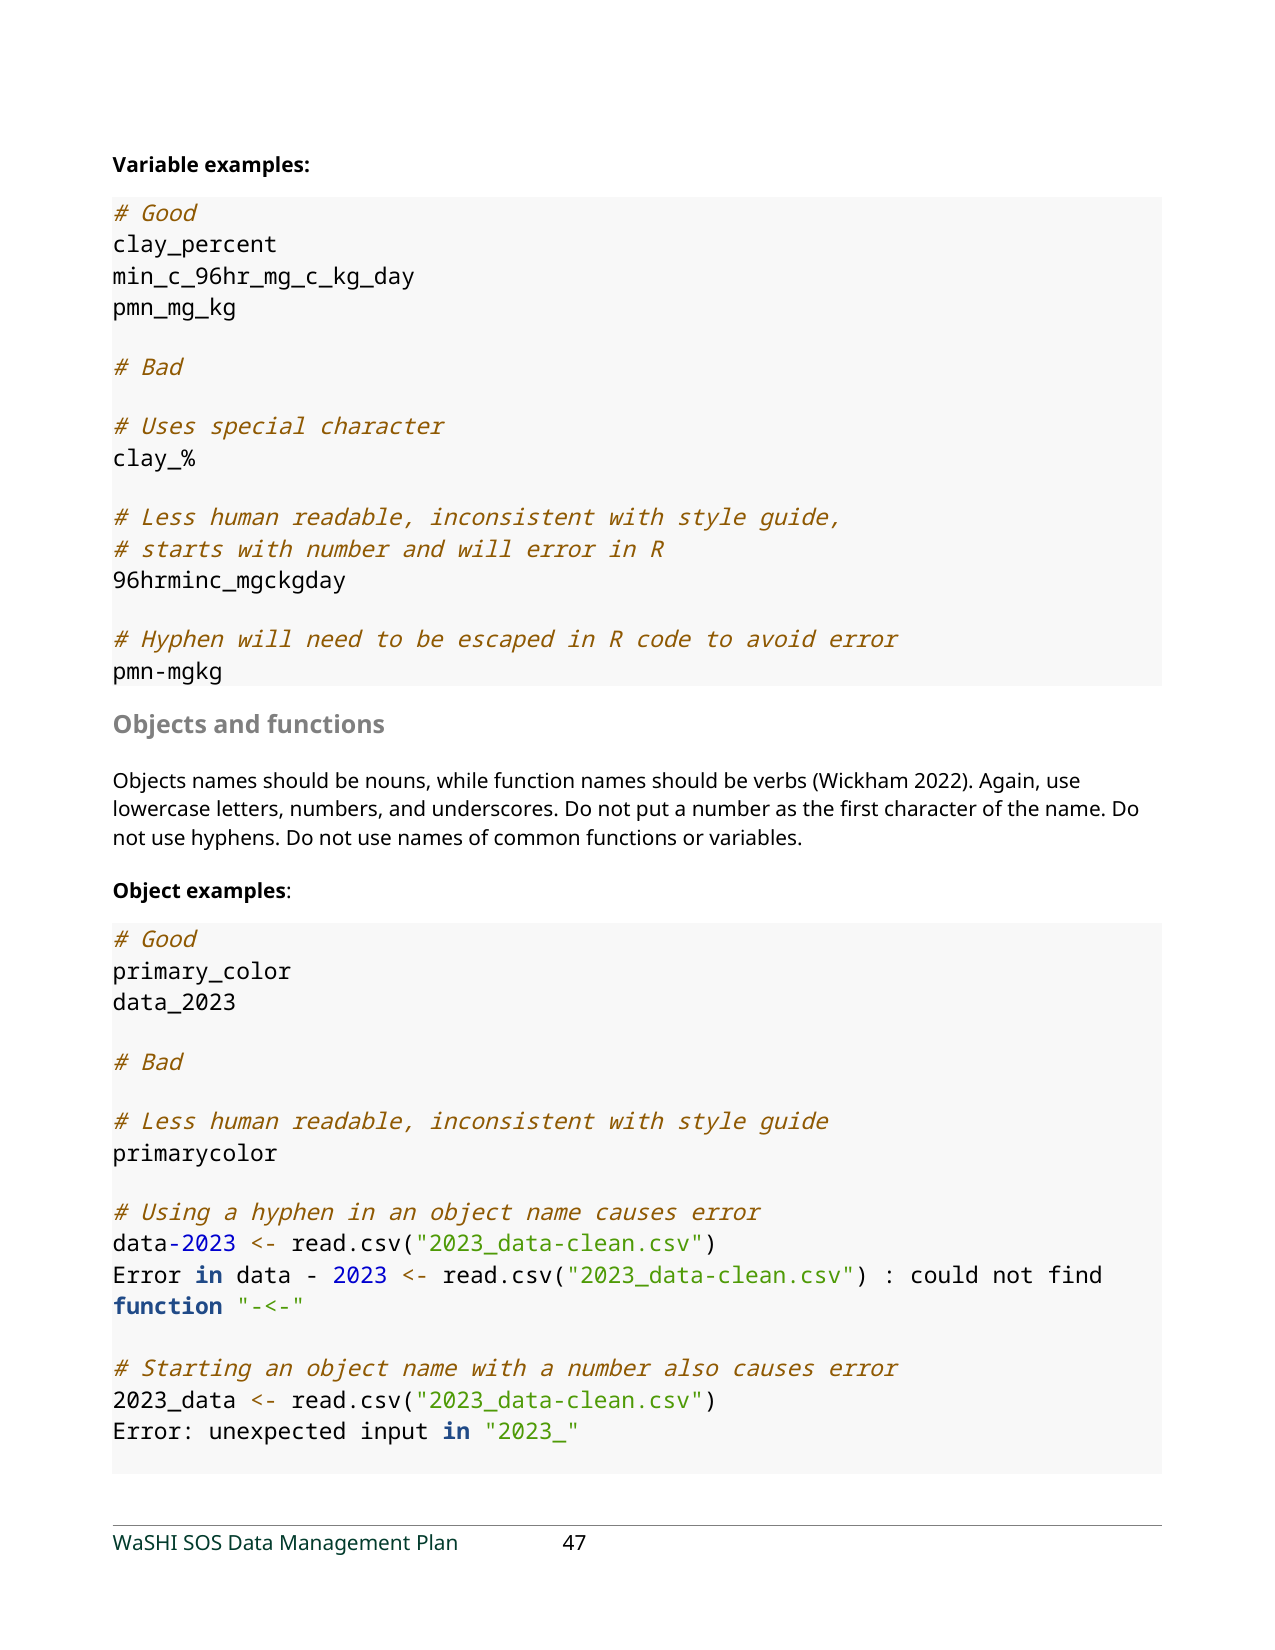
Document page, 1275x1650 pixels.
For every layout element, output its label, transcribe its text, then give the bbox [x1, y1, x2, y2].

text # Good clay_percent min_c_96hr_mg_c_kg_day pmn_mg_kg # Bad # Uses special character clay_% # Less human readable, inconsistent with style guide, # starts with number and will error in R 96hrminc_mgckgday # Hyphen will need to be escaped in R code to avoid error pmn-mgkg [112, 197, 1162, 686]
text Variable examples: [112, 150, 1162, 178]
subtitle Objects and functions [112, 707, 1162, 741]
text Object examples: [112, 876, 1162, 904]
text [112, 923, 1162, 1474]
text Objects names should be nouns, while function names should be verbs (Wickham 2022). Again, use lowercase letters, numbers, and underscores. Do not put a number as the first character of the name. Do not use hyphens. Do not use names of common functions or variables. [112, 766, 1162, 851]
